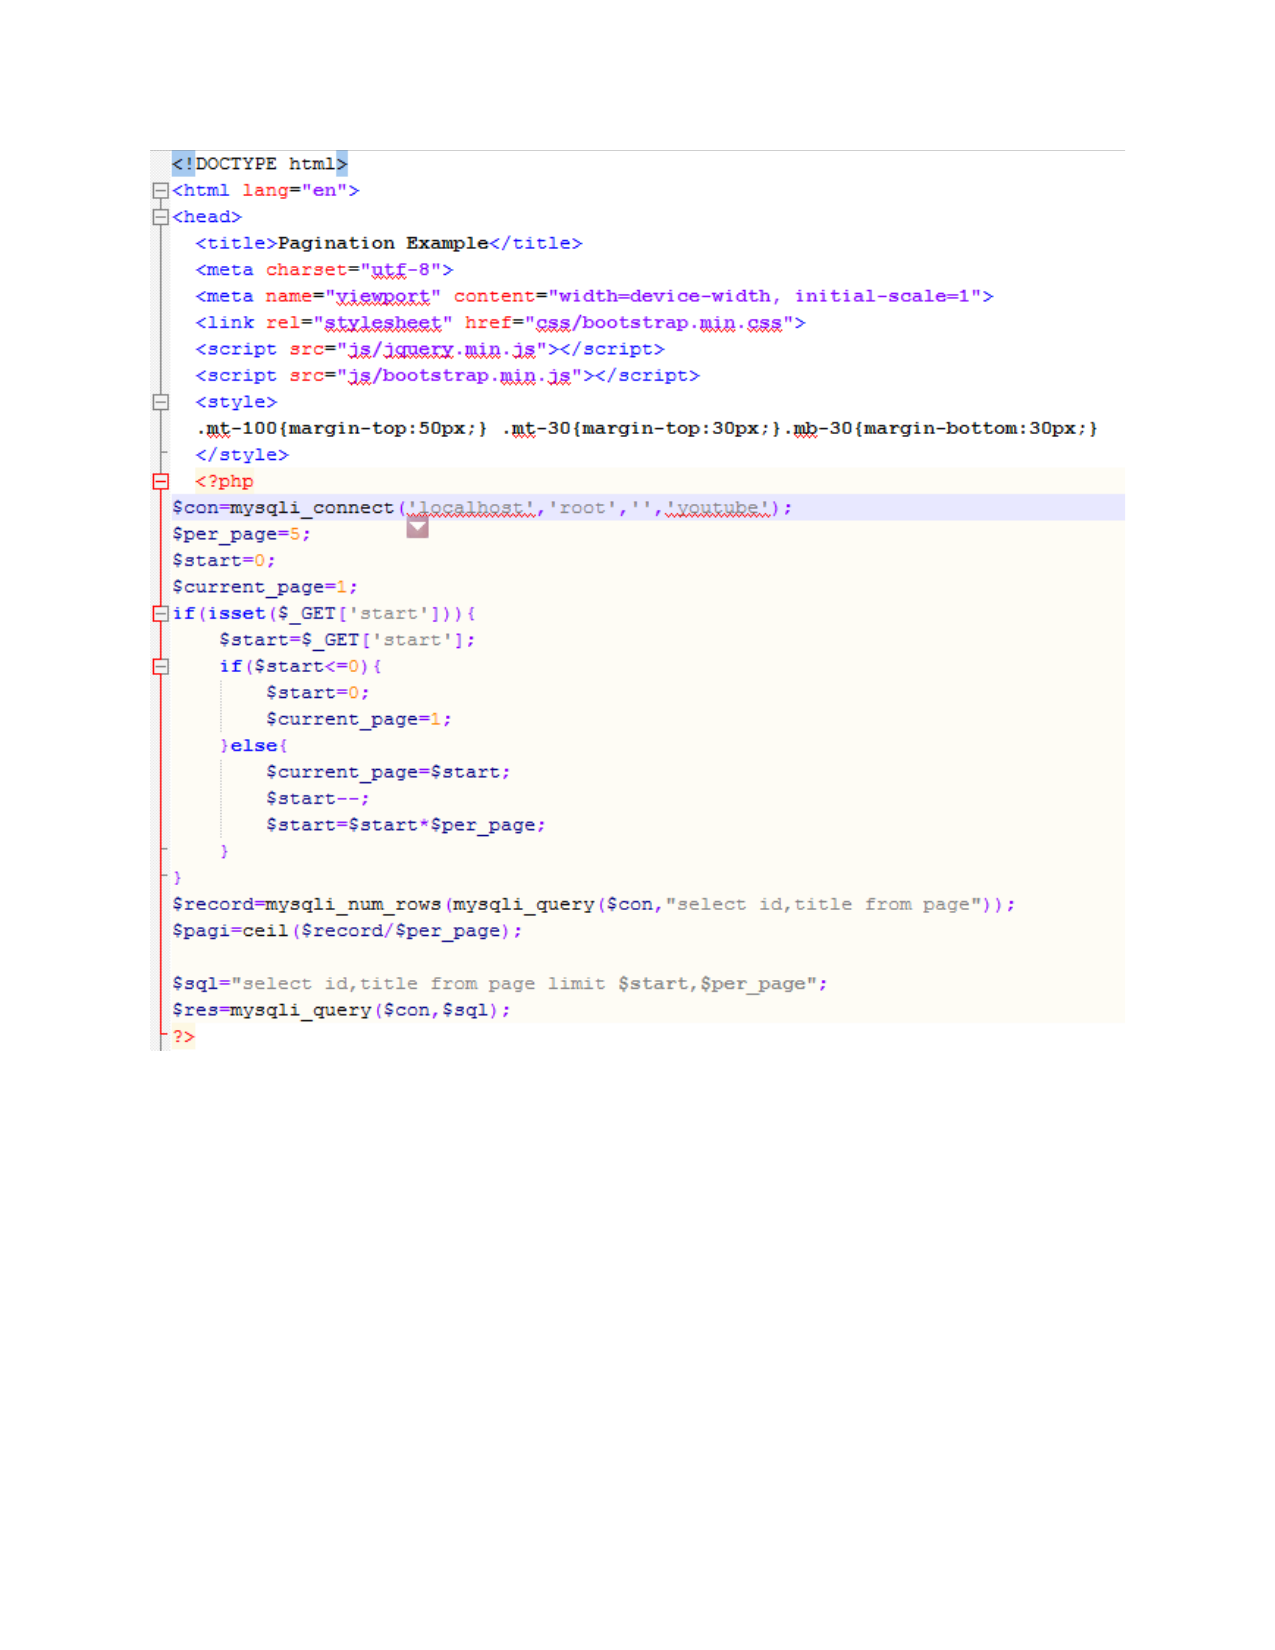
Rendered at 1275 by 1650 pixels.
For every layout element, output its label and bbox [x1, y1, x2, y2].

picture [150, 150, 1125, 1051]
